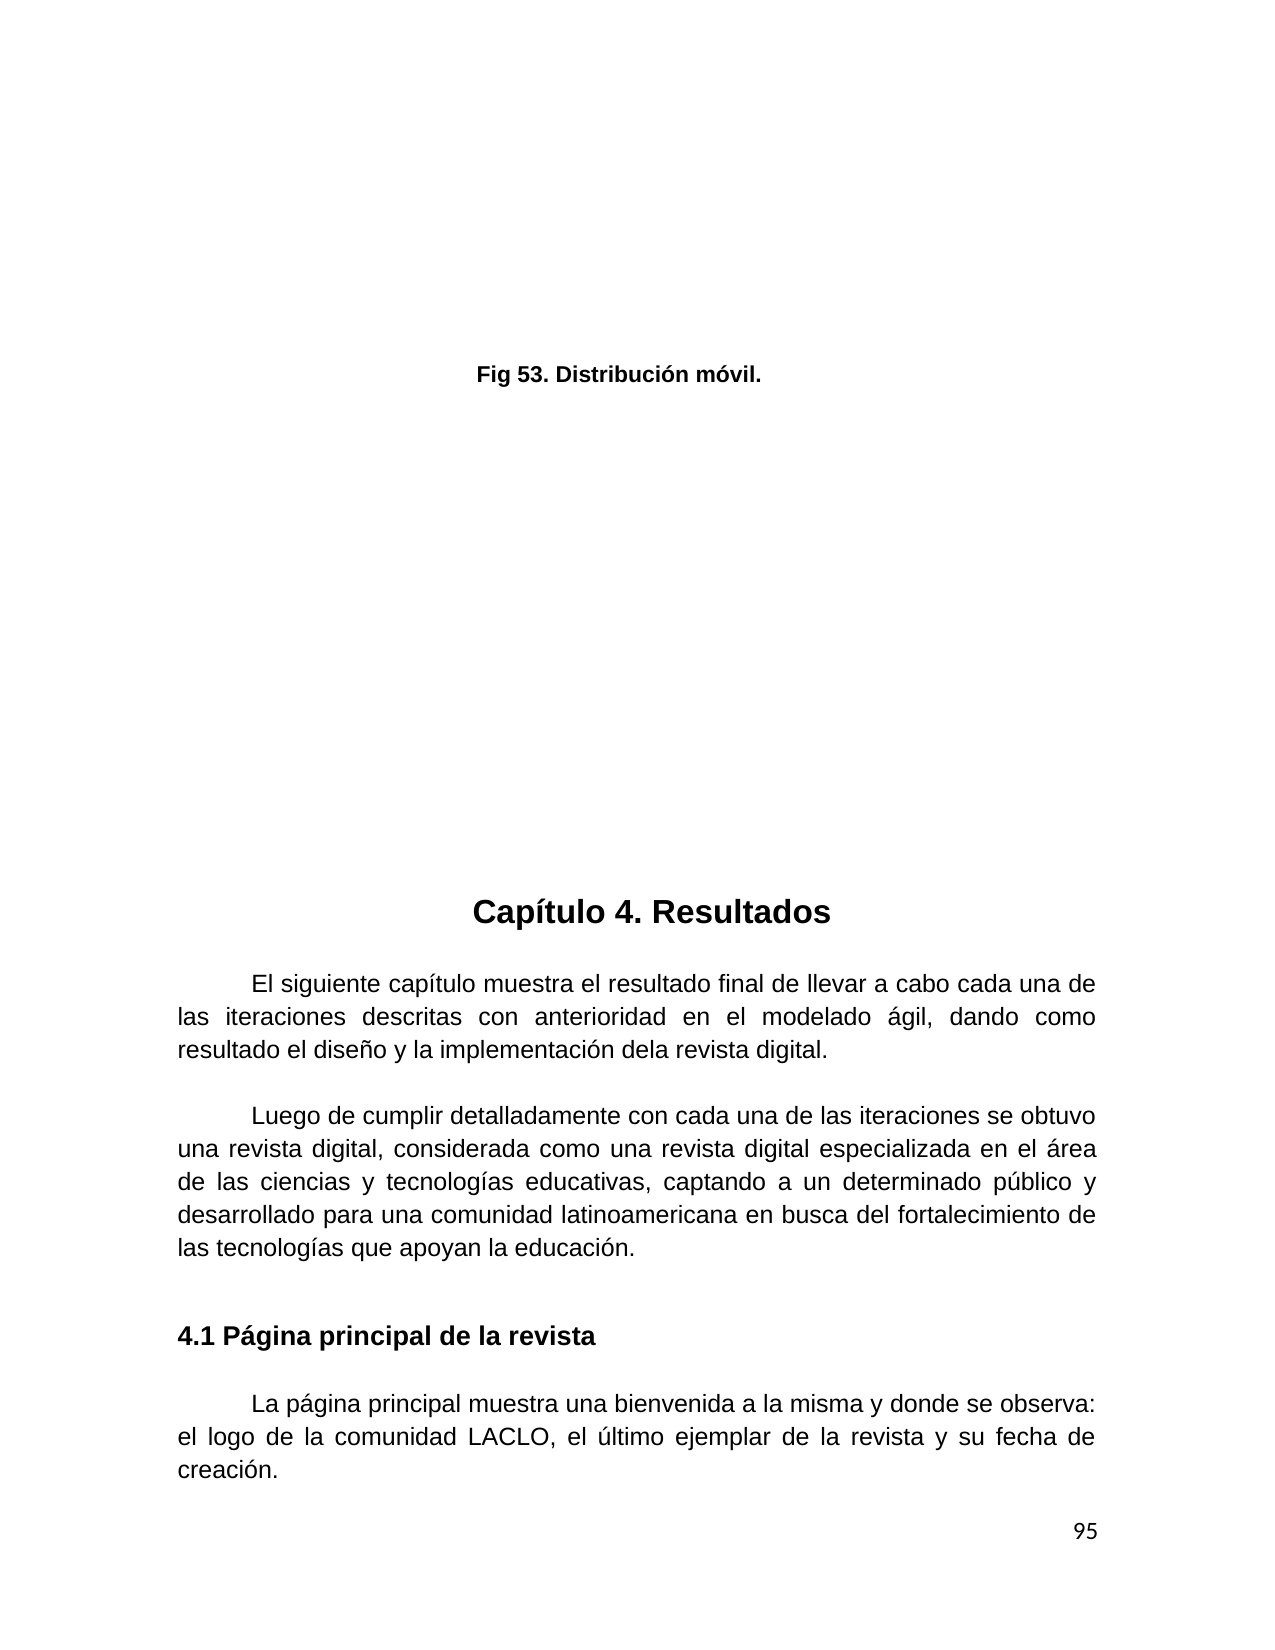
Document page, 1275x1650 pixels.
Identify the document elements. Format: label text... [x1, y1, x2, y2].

subtitle Capítulo 4. Resultados [398, 892, 1098, 930]
text Luego de cumplir detalladamente con cada una de las iteraciones se obtuvo una revista digital, considerada como una revista digital especializada en el área de las ciencias y tecnologías educativas, captando a un determinado público y desarrollado para una comunidad latinoamericana en busca del fortalecimiento de las tecnologías que apoyan la educación. [177, 1101, 1098, 1262]
text El siguiente capítulo muestra el resultado final de llevar a cabo cada una de las iteraciones descritas con anterioridad en el modelado ágil, dando como resultado el diseño y la implementación dela revista digital. [177, 969, 1098, 1064]
subtitle 4.1 Página principal de la revista [177, 1320, 1098, 1351]
text La página principal muestra una bienvenida a la misma y donde se observa: el logo de la comunidad LACLO, el último ejemplar de la revista y su fecha de creación. [177, 1389, 1098, 1484]
